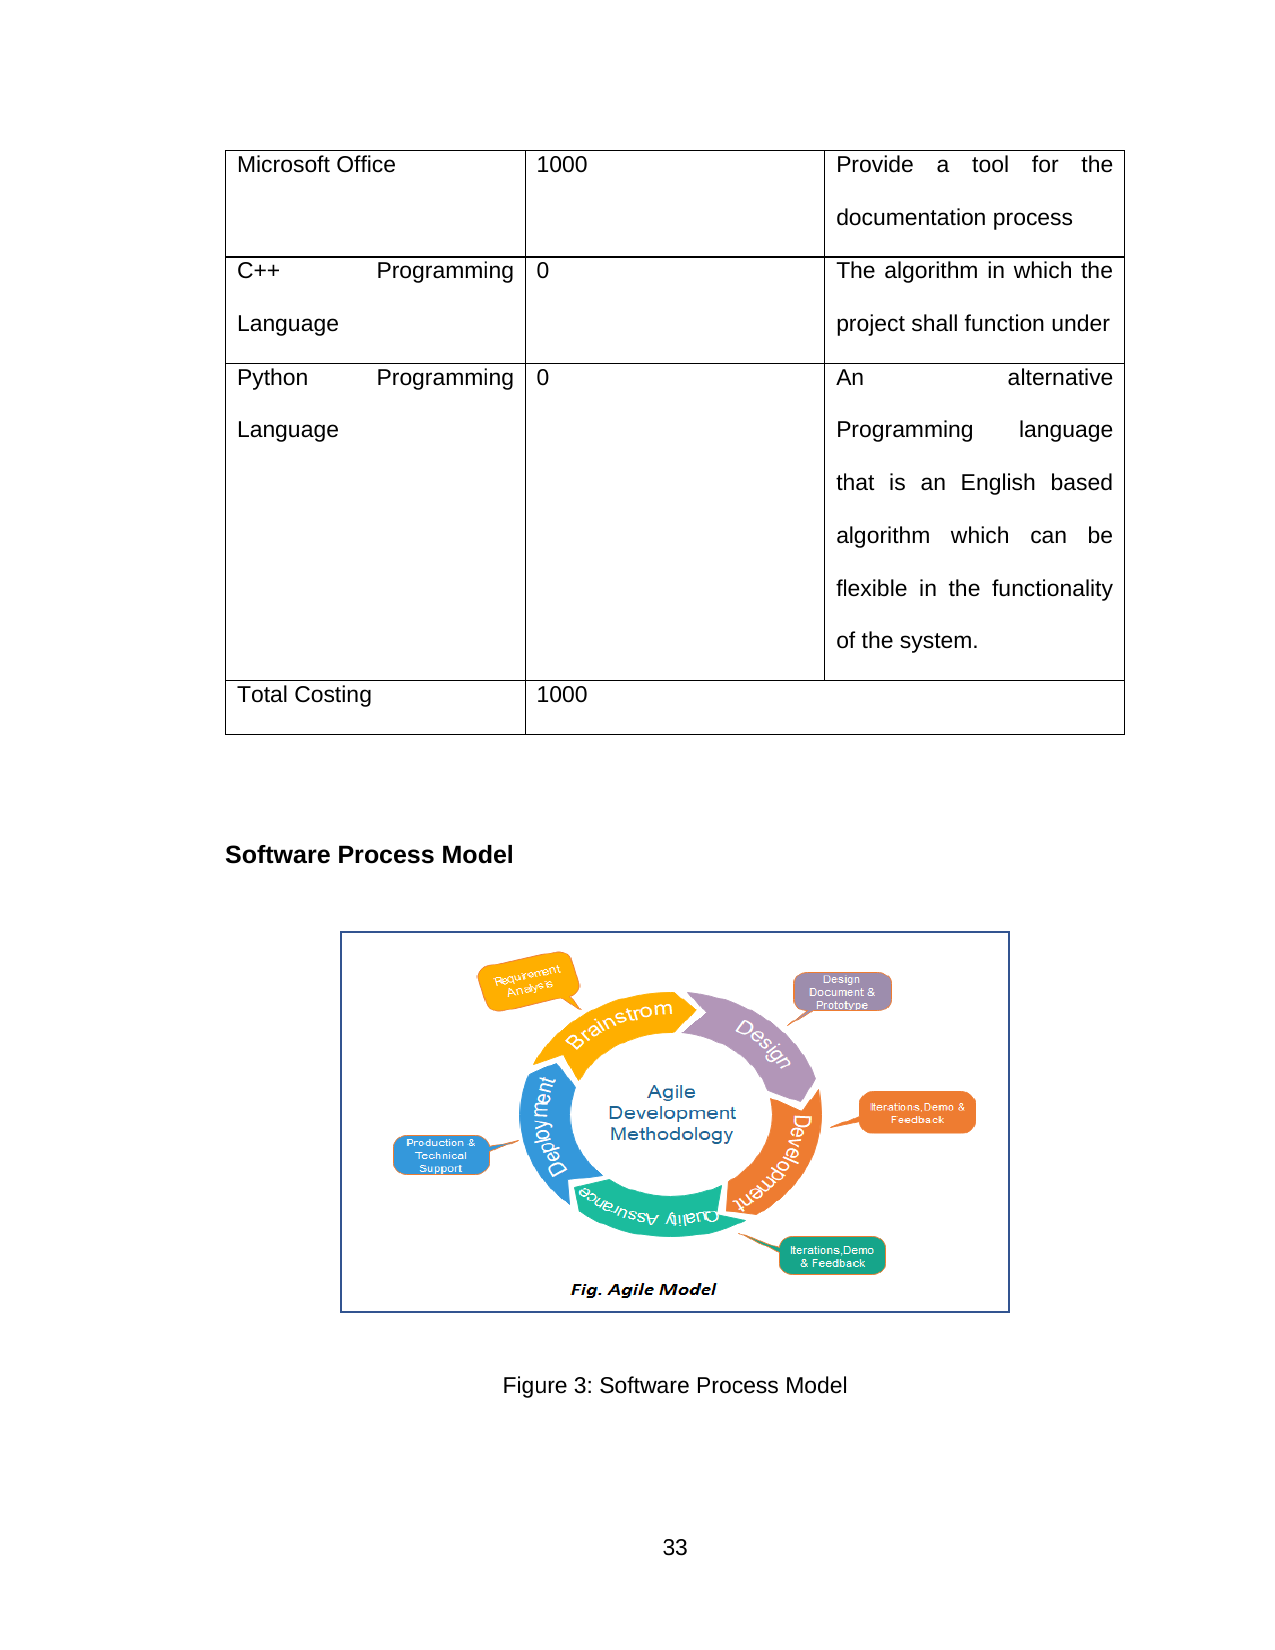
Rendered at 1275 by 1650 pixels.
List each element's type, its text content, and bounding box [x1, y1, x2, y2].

table_cell Microsoft Office [226, 151, 525, 256]
table_cell Python Programming Language [226, 364, 525, 680]
table_cell Total Costing [226, 681, 525, 733]
picture [342, 933, 1008, 1311]
table_cell 1000 [526, 681, 1124, 733]
subtitle Software Process Model [225, 840, 1125, 869]
table_cell Provide a tool for the documentation process [825, 151, 1124, 256]
table_cell C++ Programming Language [226, 258, 525, 363]
table_cell An alternative Programming language that is an English based algorithm which can be flexible in the functionality of the system. [825, 364, 1124, 680]
table_cell 0 [526, 258, 824, 363]
table_cell The algorithm in which the project shall function under [825, 258, 1124, 363]
table_cell 1000 [526, 151, 824, 256]
table_cell 0 [526, 364, 824, 680]
